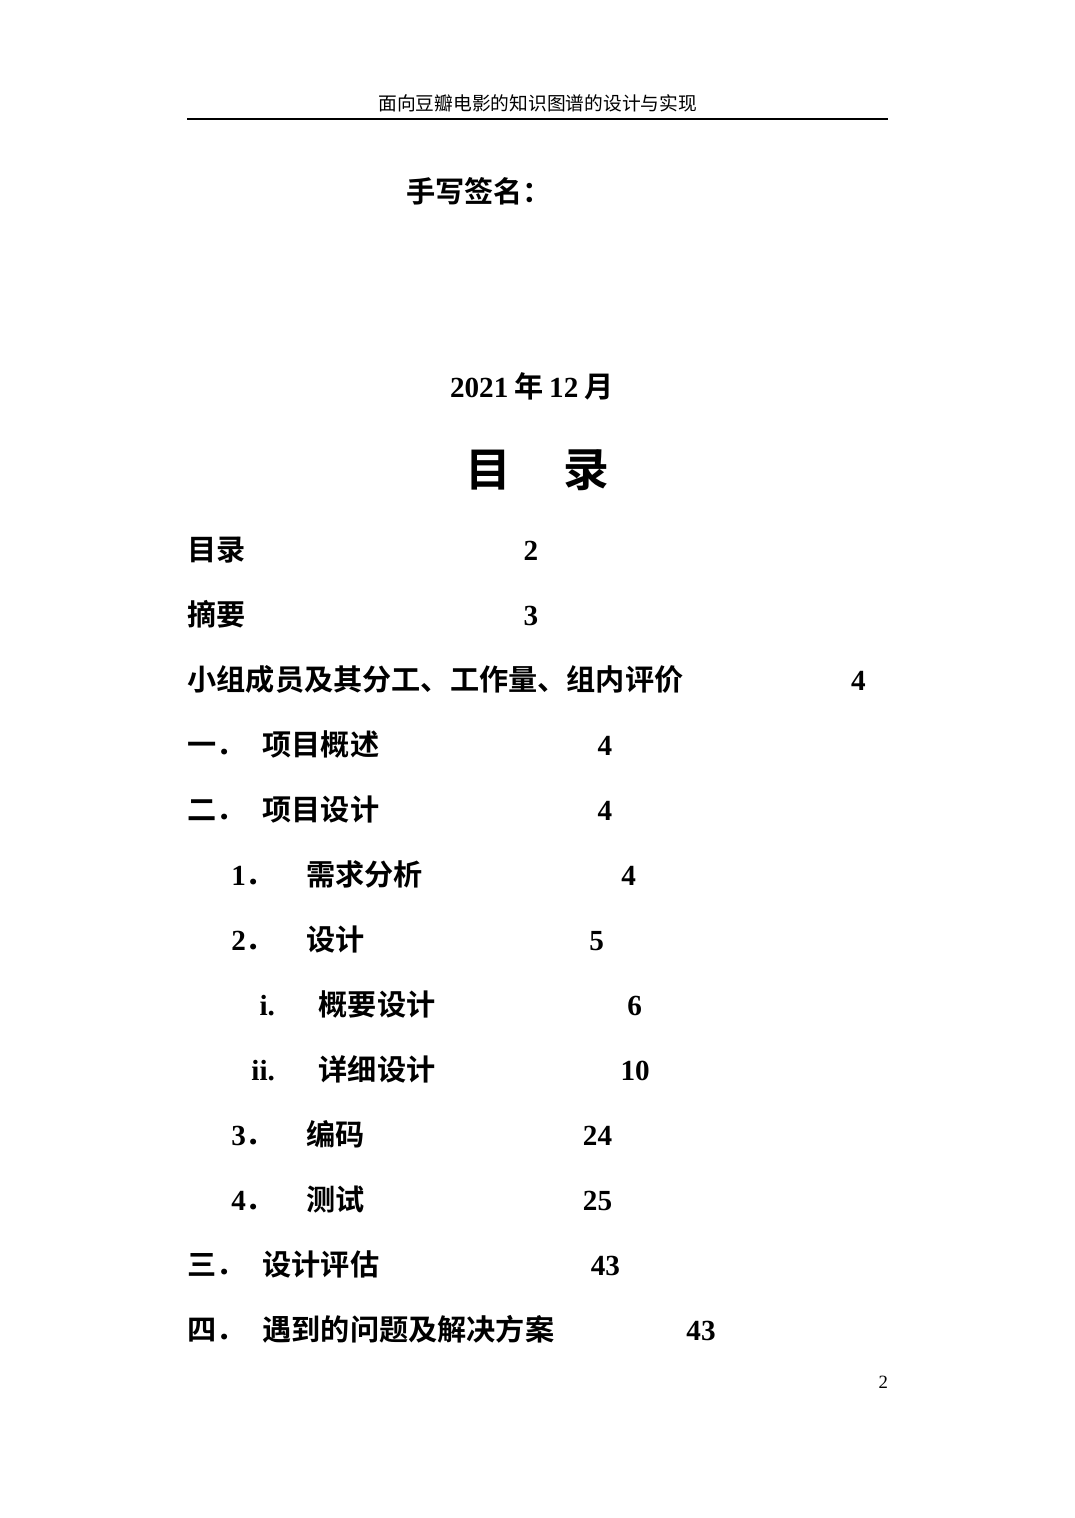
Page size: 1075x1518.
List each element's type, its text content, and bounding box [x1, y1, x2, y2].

text 目录 2 [187, 515, 888, 580]
list 项目概述 4 [187, 710, 888, 775]
list 遇到的问题及解决方案 43 [187, 1295, 888, 1360]
text 目 录 [187, 418, 888, 515]
list 项目设计 4 [187, 775, 888, 840]
text 摘要 3 [187, 580, 888, 645]
list 设计评估 43 [187, 1230, 888, 1295]
list 设计 5 [231, 905, 888, 970]
list 详细设计 10 [275, 1035, 888, 1100]
list 编码 24 [231, 1100, 888, 1165]
text 2021年12月 [406, 353, 888, 418]
list 概要设计 6 [275, 970, 888, 1035]
list 需求分析 4 [231, 840, 888, 905]
text 小组成员及其分工、工作量、组内评价 4 [187, 645, 888, 710]
list 测试 25 [231, 1165, 888, 1230]
text 手写签名： [362, 158, 888, 223]
